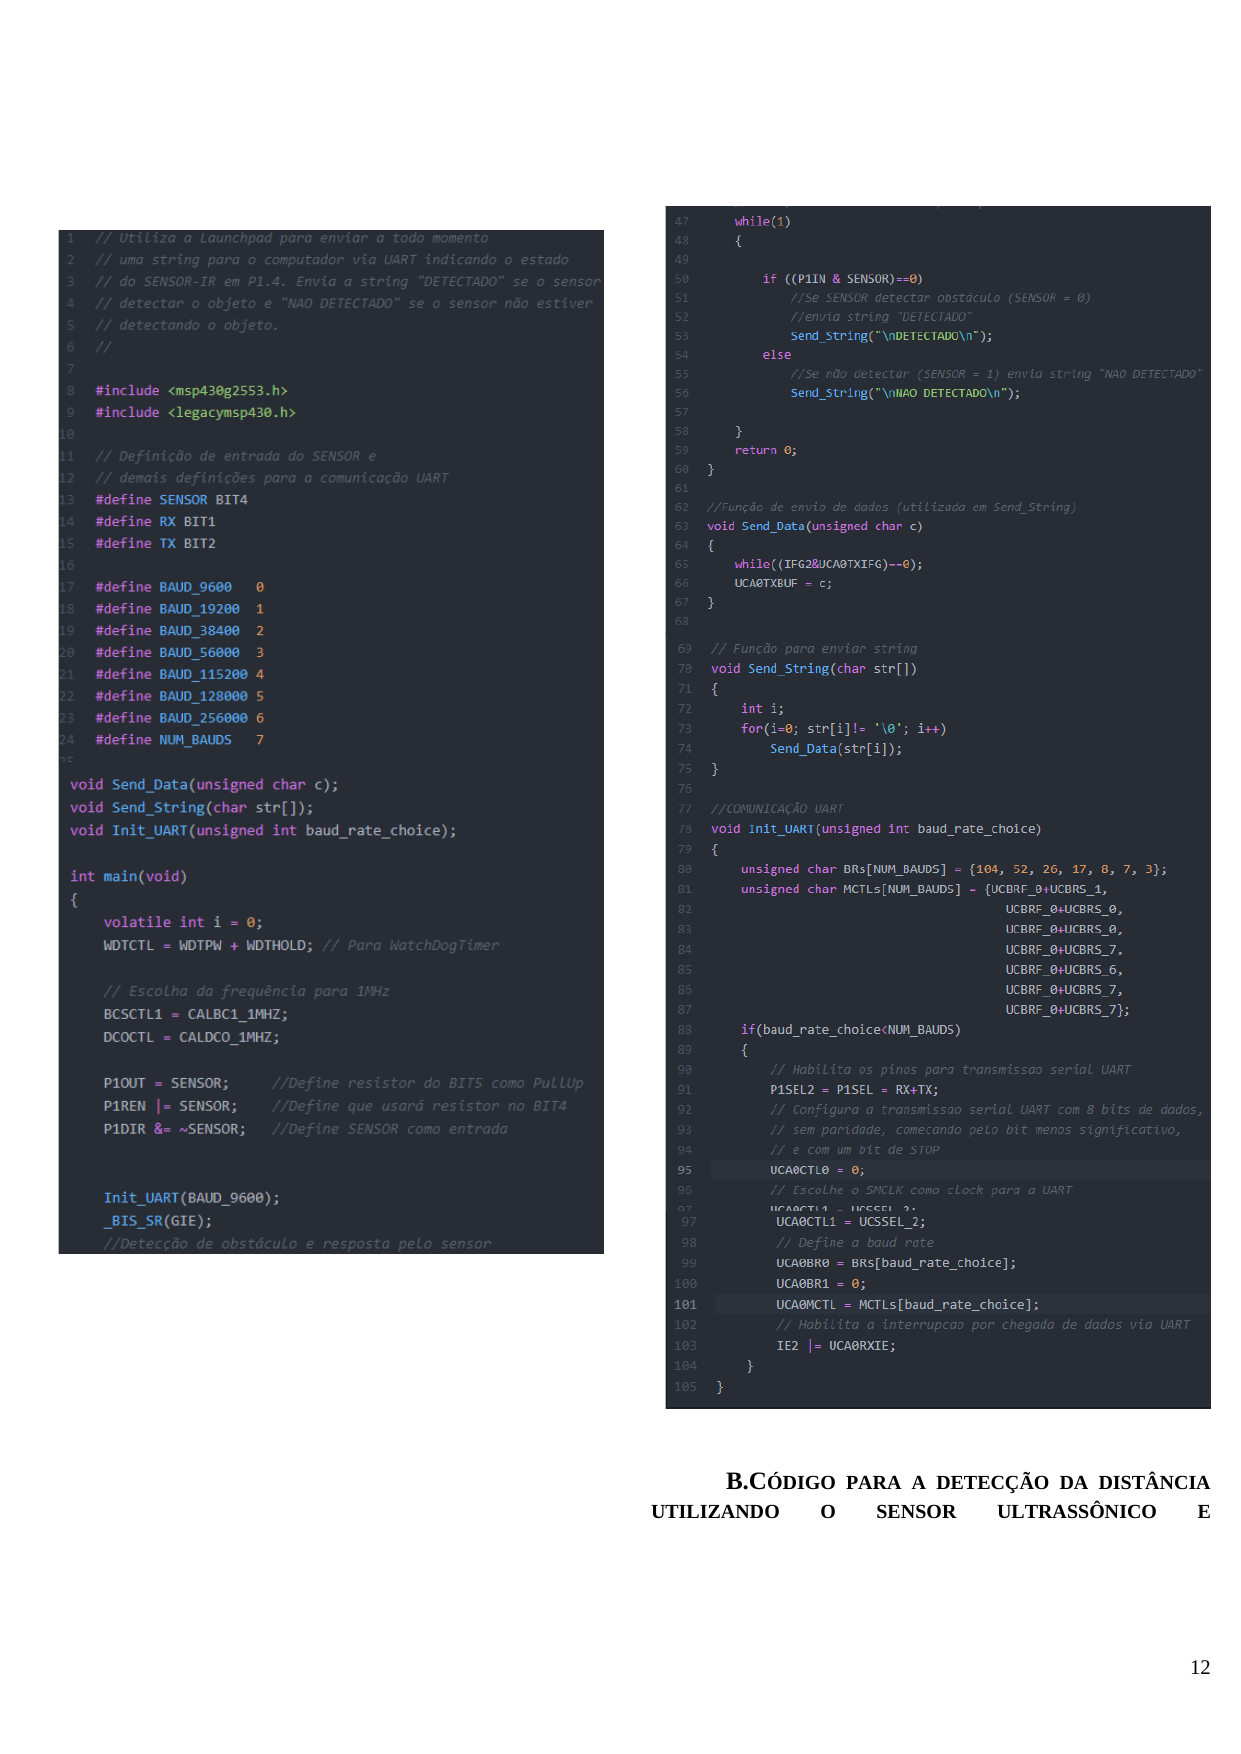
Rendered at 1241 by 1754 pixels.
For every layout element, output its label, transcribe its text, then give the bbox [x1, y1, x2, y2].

picture [58, 230, 604, 1254]
picture [665, 206, 1211, 1409]
text B.Código para a detecção da distância utilizando o sensor ultrassônico e comunicação serialC.Código para o controle da ponte H e comunicação serial [651, 1466, 1211, 1524]
